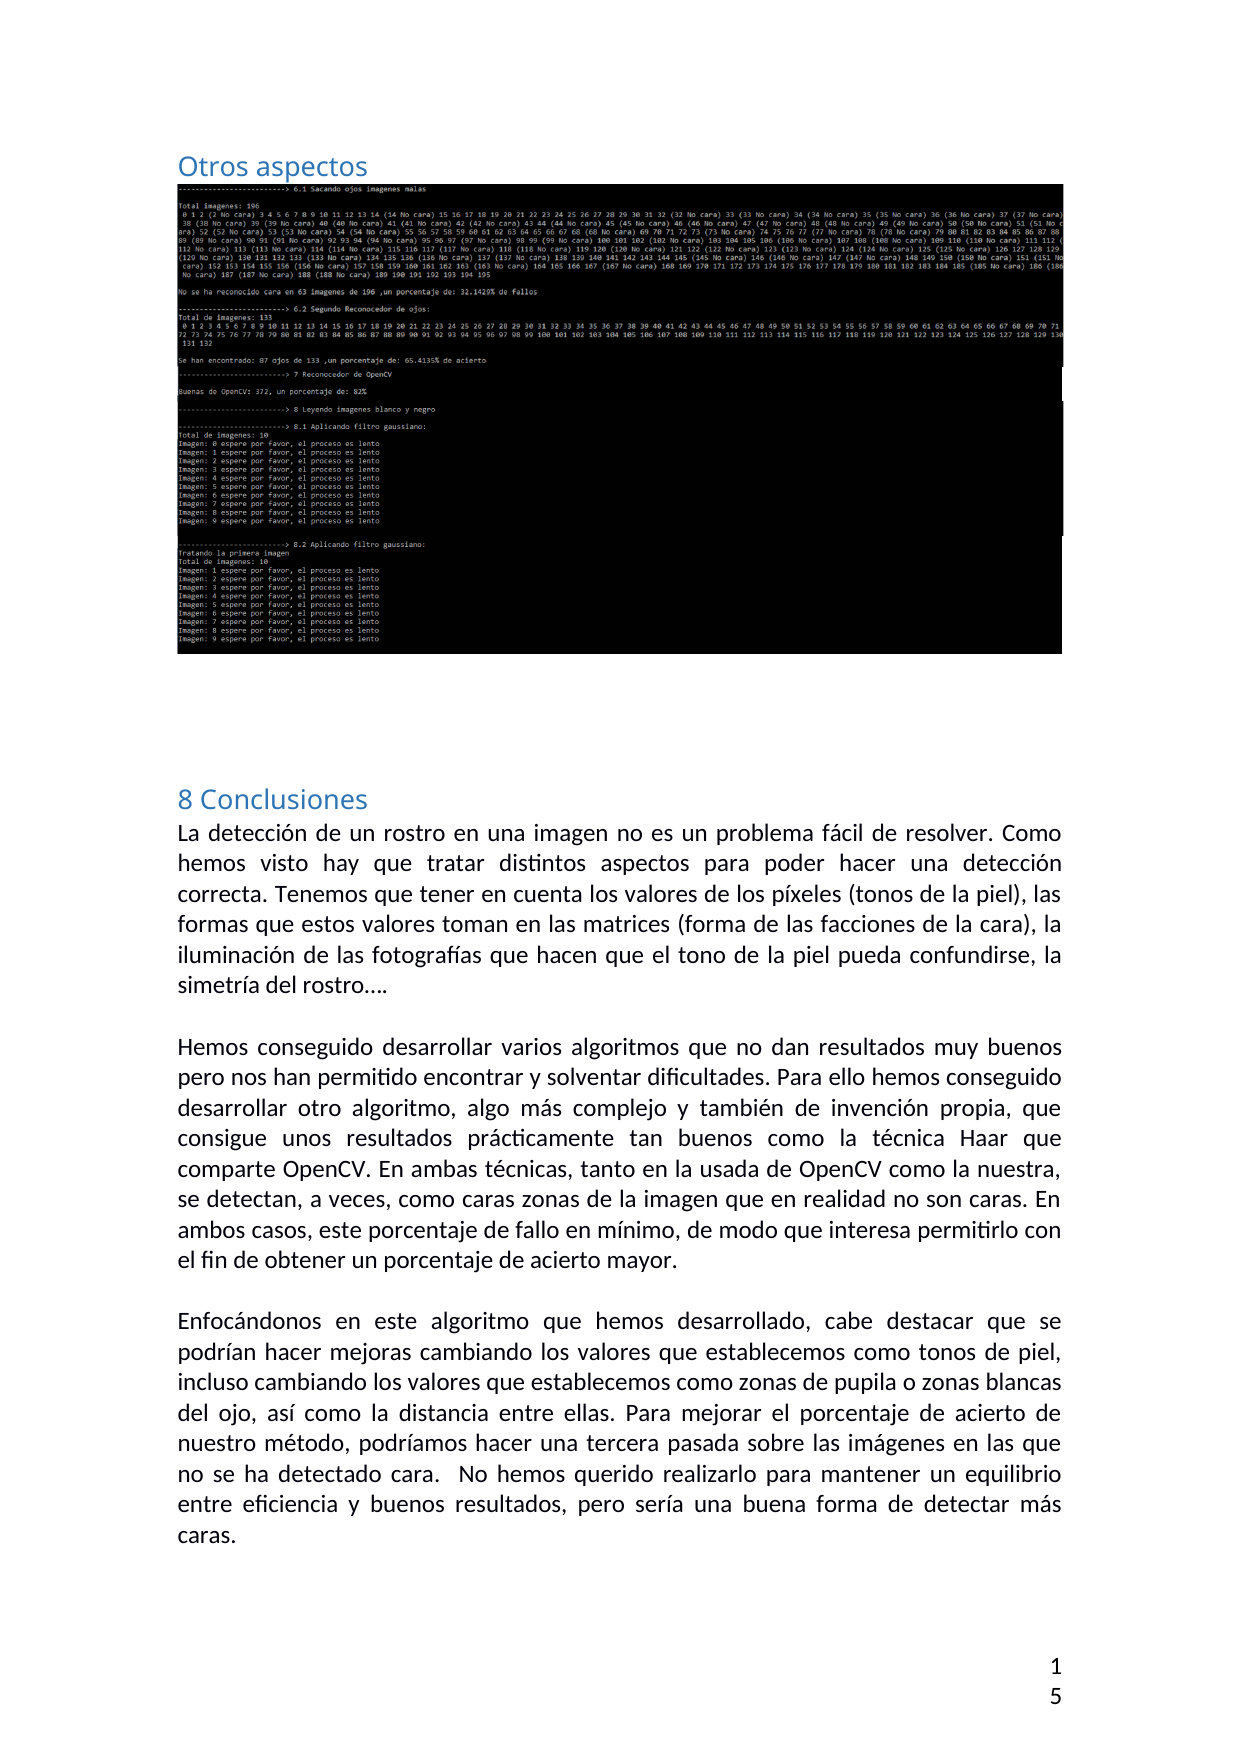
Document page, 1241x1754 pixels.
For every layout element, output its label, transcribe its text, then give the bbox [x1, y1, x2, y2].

text Enfocándonos en este algoritmo que hemos desarrollado, cabe destacar que se podrían hacer mejoras cambiando los valores que establecemos como tonos de piel, incluso cambiando los valores que establecemos como zonas de pupila o zonas blancas del ojo, así como la distancia entre ellas. Para mejorar el porcentaje de acierto de nuestro método, podríamos hacer una tercera pasada sobre las imágenes en las que no se ha detectado cara. No hemos querido realizarlo para mantener un equilibrio entre eficiencia y buenos resultados, pero sería una buena forma de detectar más caras. [177, 1305, 1063, 1549]
text Hemos conseguido desarrollar varios algoritmos que no dan resultados muy buenos pero nos han permitido encontrar y solventar dificultades. Para ello hemos conseguido desarrollar otro algoritmo, algo más complejo y también de invención propia, que consigue unos resultados prácticamente tan buenos como la técnica Haar que comparte OpenCV. En ambas técnicas, tanto en la usada de OpenCV como la nuestra, se detectan, a veces, como caras zonas de la imagen que en realidad no son caras. En ambos casos, este porcentaje de fallo en mínimo, de modo que interesa permitirlo con el fin de obtener un porcentaje de acierto mayor. [177, 1031, 1063, 1275]
picture [177, 184, 1064, 654]
text 8 Conclusiones [177, 780, 1063, 817]
text Otros aspectos [177, 148, 1063, 184]
text La detección de un rostro en una imagen no es un problema fácil de resolver. Como hemos visto hay que tratar distintos aspectos para poder hacer una detección correcta. Tenemos que tener en cuenta los valores de los píxeles (tonos de la piel), las formas que estos valores toman en las matrices (forma de las facciones de la cara), la iluminación de las fotografías que hacen que el tono de la piel pueda confundirse, la simetría del rostro…. [177, 817, 1063, 1000]
